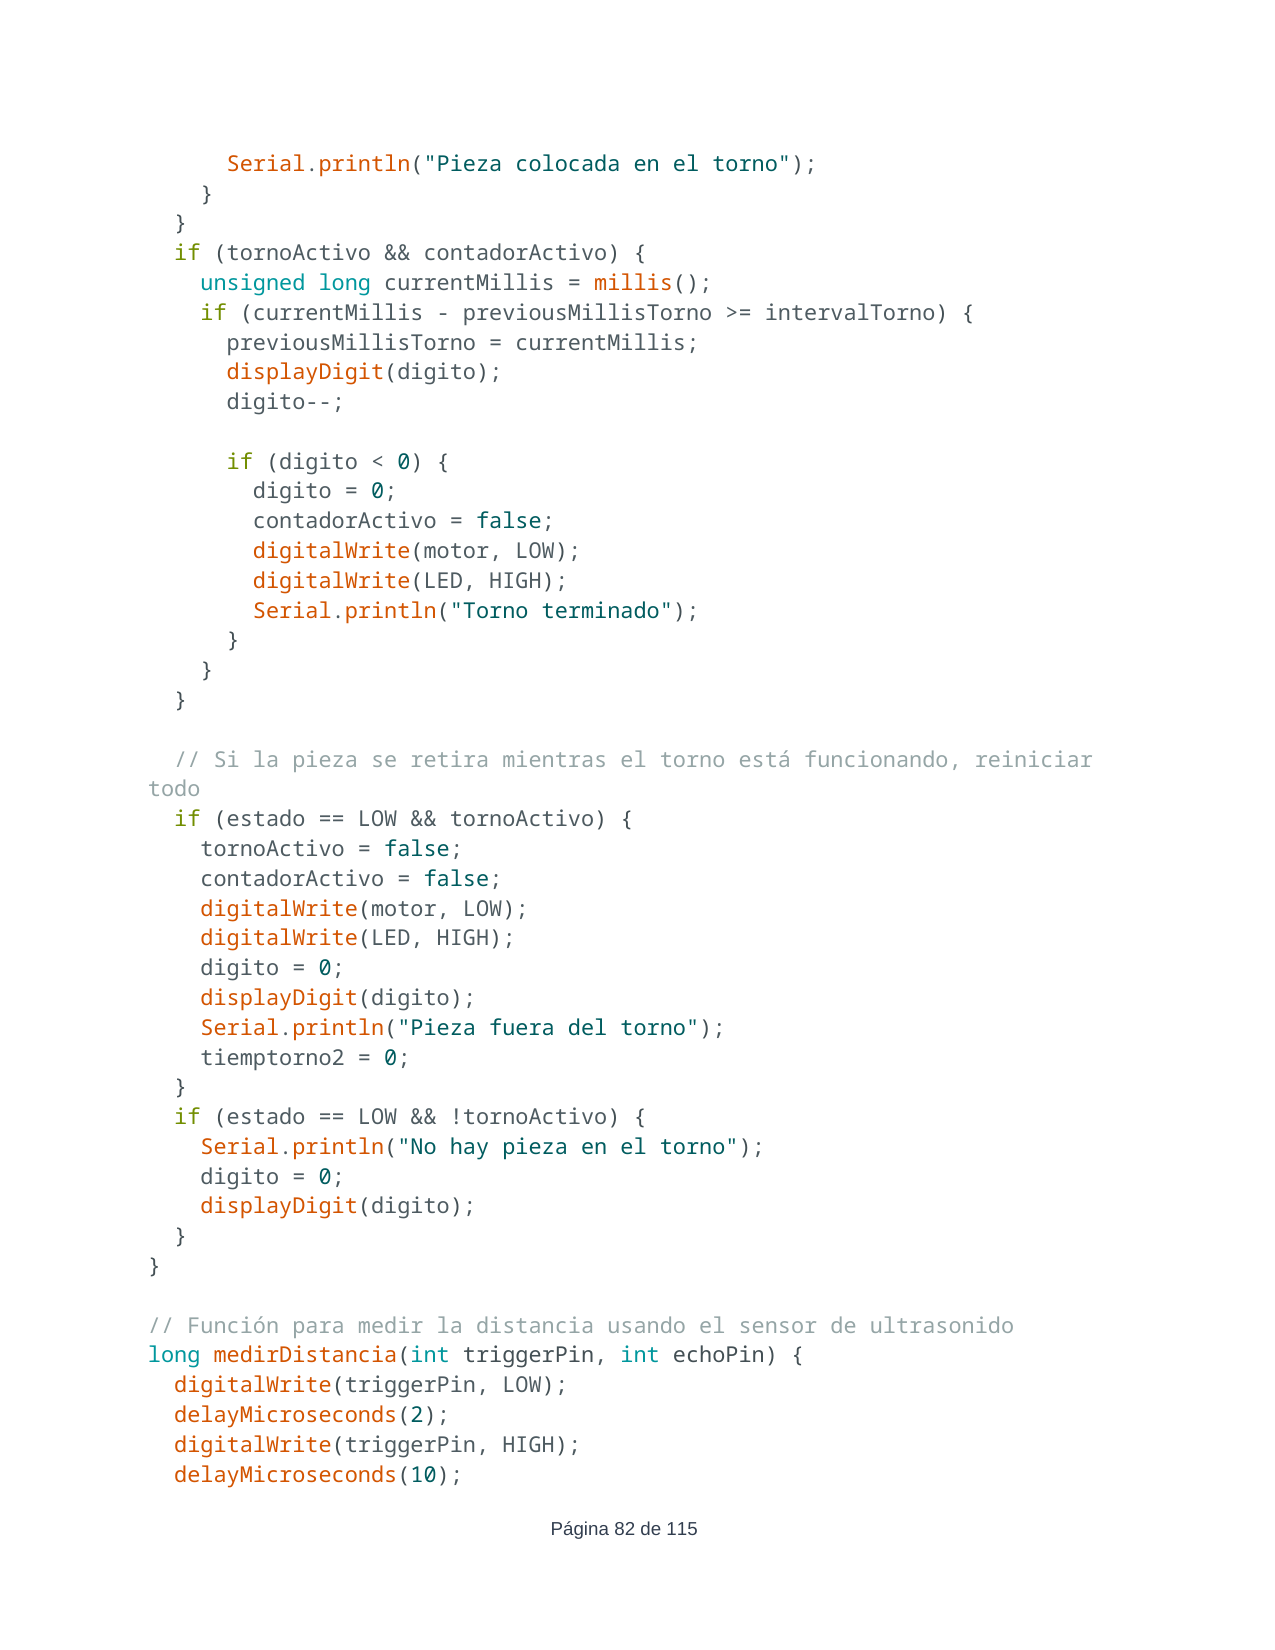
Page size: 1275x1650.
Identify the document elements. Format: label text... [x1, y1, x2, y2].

text } [148, 177, 1127, 207]
text if (estado == LOW && !tornoActivo) { [148, 1101, 1127, 1131]
text if (currentMillis - previousMillisTorno >= intervalTorno) { [148, 297, 1127, 326]
text tornoActivo = false; [148, 833, 1127, 863]
text delayMicroseconds(2); [148, 1399, 1127, 1429]
text Serial.println("Pieza colocada en el torno"); [148, 148, 1127, 177]
text digito = 0; [148, 475, 1127, 505]
text } [148, 1250, 1127, 1280]
text digito = 0; [148, 952, 1127, 982]
text Serial.println("No hay pieza en el torno"); [148, 1131, 1127, 1161]
text delayMicroseconds(10); [148, 1458, 1127, 1488]
text if (estado == LOW && tornoActivo) { [148, 803, 1127, 833]
text } [148, 624, 1127, 654]
text // Si la pieza se retira mientras el torno está funcionando, reiniciar todo [148, 743, 1127, 803]
text unsigned long currentMillis = millis(); [148, 267, 1127, 297]
text Serial.println("Torno terminado"); [148, 594, 1127, 624]
text } [148, 684, 1127, 714]
text } [148, 1220, 1127, 1250]
text Serial.println("Pieza fuera del torno"); [148, 1012, 1127, 1041]
text digito--; [148, 386, 1127, 416]
text digito = 0; [148, 1161, 1127, 1190]
text digitalWrite(LED, HIGH); [148, 565, 1127, 594]
text // Función para medir la distancia usando el sensor de ultrasonido [148, 1309, 1127, 1339]
text contadorActivo = false; [148, 505, 1127, 535]
text displayDigit(digito); [148, 1190, 1127, 1220]
text displayDigit(digito); [148, 982, 1127, 1012]
text digitalWrite(triggerPin, HIGH); [148, 1429, 1127, 1458]
text long medirDistancia(int triggerPin, int echoPin) { [148, 1339, 1127, 1369]
text digitalWrite(motor, LOW); [148, 892, 1127, 922]
text if (digito < 0) { [148, 446, 1127, 475]
text previousMillisTorno = currentMillis; [148, 326, 1127, 356]
text } [148, 654, 1127, 684]
text } [148, 1071, 1127, 1101]
text digitalWrite(motor, LOW); [148, 535, 1127, 565]
text contadorActivo = false; [148, 863, 1127, 892]
text if (tornoActivo && contadorActivo) { [148, 237, 1127, 267]
text tiemptorno2 = 0; [148, 1041, 1127, 1071]
text displayDigit(digito); [148, 356, 1127, 386]
text } [148, 207, 1127, 237]
text digitalWrite(triggerPin, LOW); [148, 1369, 1127, 1399]
text digitalWrite(LED, HIGH); [148, 922, 1127, 952]
